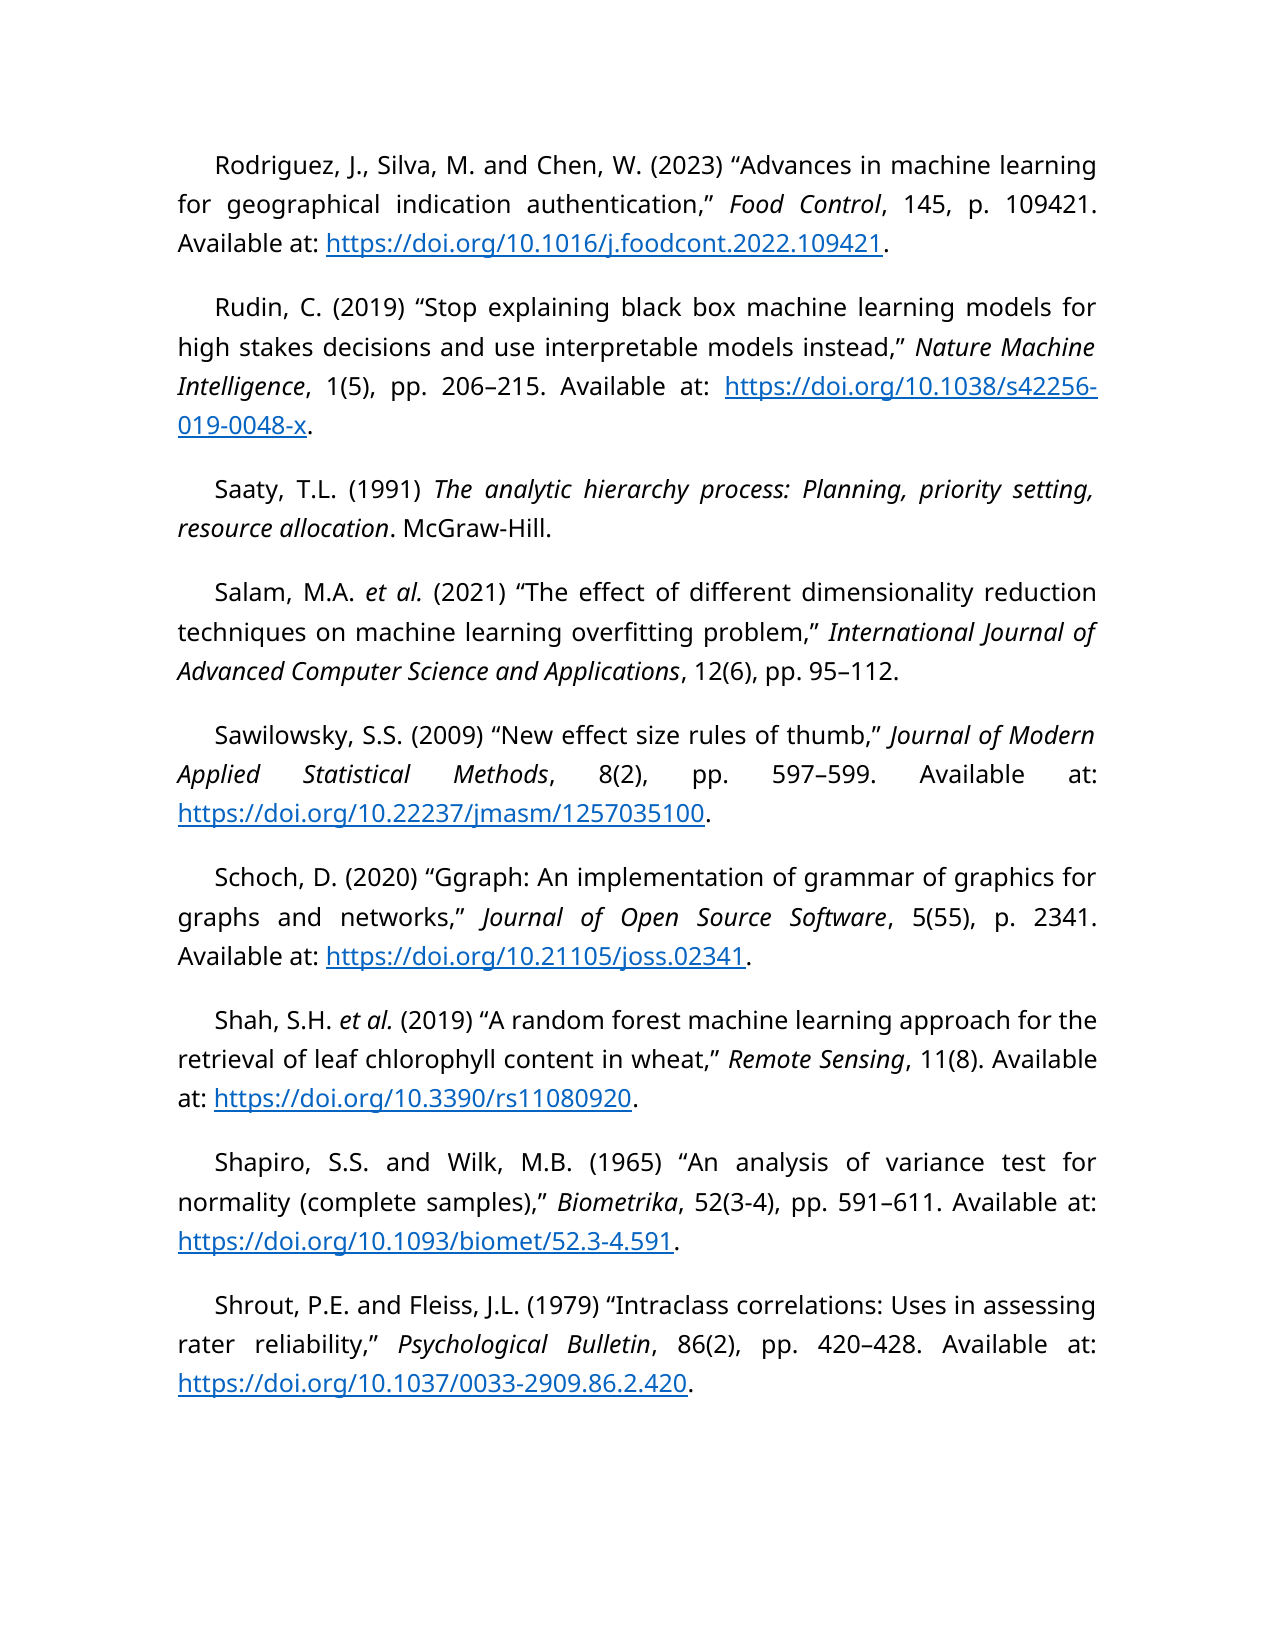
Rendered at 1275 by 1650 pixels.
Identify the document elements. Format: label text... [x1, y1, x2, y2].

text Shah, S.H. et al. (2019) “A random forest machine learning approach for the retrieval of leaf chlorophyll content in wheat,” Remote Sensing, 11(8). Available at: https://doi.org/10.3390/rs11080920. [177, 1003, 1098, 1115]
text Shrout, P.E. and Fleiss, J.L. (1979) “Intraclass correlations: Uses in assessing rater reliability,” Psychological Bulletin, 86(2), pp. 420–428. Available at: https://doi.org/10.1037/0033-2909.86.2.420. [177, 1288, 1098, 1400]
text Rodriguez, J., Silva, M. and Chen, W. (2023) “Advances in machine learning for geographical indication authentication,” Food Control, 145, p. 109421. Available at: https://doi.org/10.1016/j.foodcont.2022.109421. [177, 148, 1098, 260]
text Schoch, D. (2020) “Ggraph: An implementation of grammar of graphics for graphs and networks,” Journal of Open Source Software, 5(55), p. 2341. Available at: https://doi.org/10.21105/joss.02341. [177, 860, 1098, 972]
text Shapiro, S.S. and Wilk, M.B. (1965) “An analysis of variance test for normality (complete samples),” Biometrika, 52(3-4), pp. 591–611. Available at: https://doi.org/10.1093/biomet/52.3-4.591. [177, 1145, 1098, 1257]
text Salam, M.A. et al. (2021) “The effect of different dimensionality reduction techniques on machine learning overfitting problem,” International Journal of Advanced Computer Science and Applications, 12(6), pp. 95–112. [177, 575, 1098, 687]
text Rudin, C. (2019) “Stop explaining black box machine learning models for high stakes decisions and use interpretable models instead,” Nature Machine Intelligence, 1(5), pp. 206–215. Available at: https://doi.org/10.1038/s42256-019-0048-x. [177, 290, 1098, 442]
text Sawilowsky, S.S. (2009) “New effect size rules of thumb,” Journal of Modern Applied Statistical Methods, 8(2), pp. 597–599. Available at: https://doi.org/10.22237/jmasm/1257035100. [177, 718, 1098, 830]
text Saaty, T.L. (1991) The analytic hierarchy process: Planning, priority setting, resource allocation. McGraw-Hill. [177, 472, 1098, 545]
